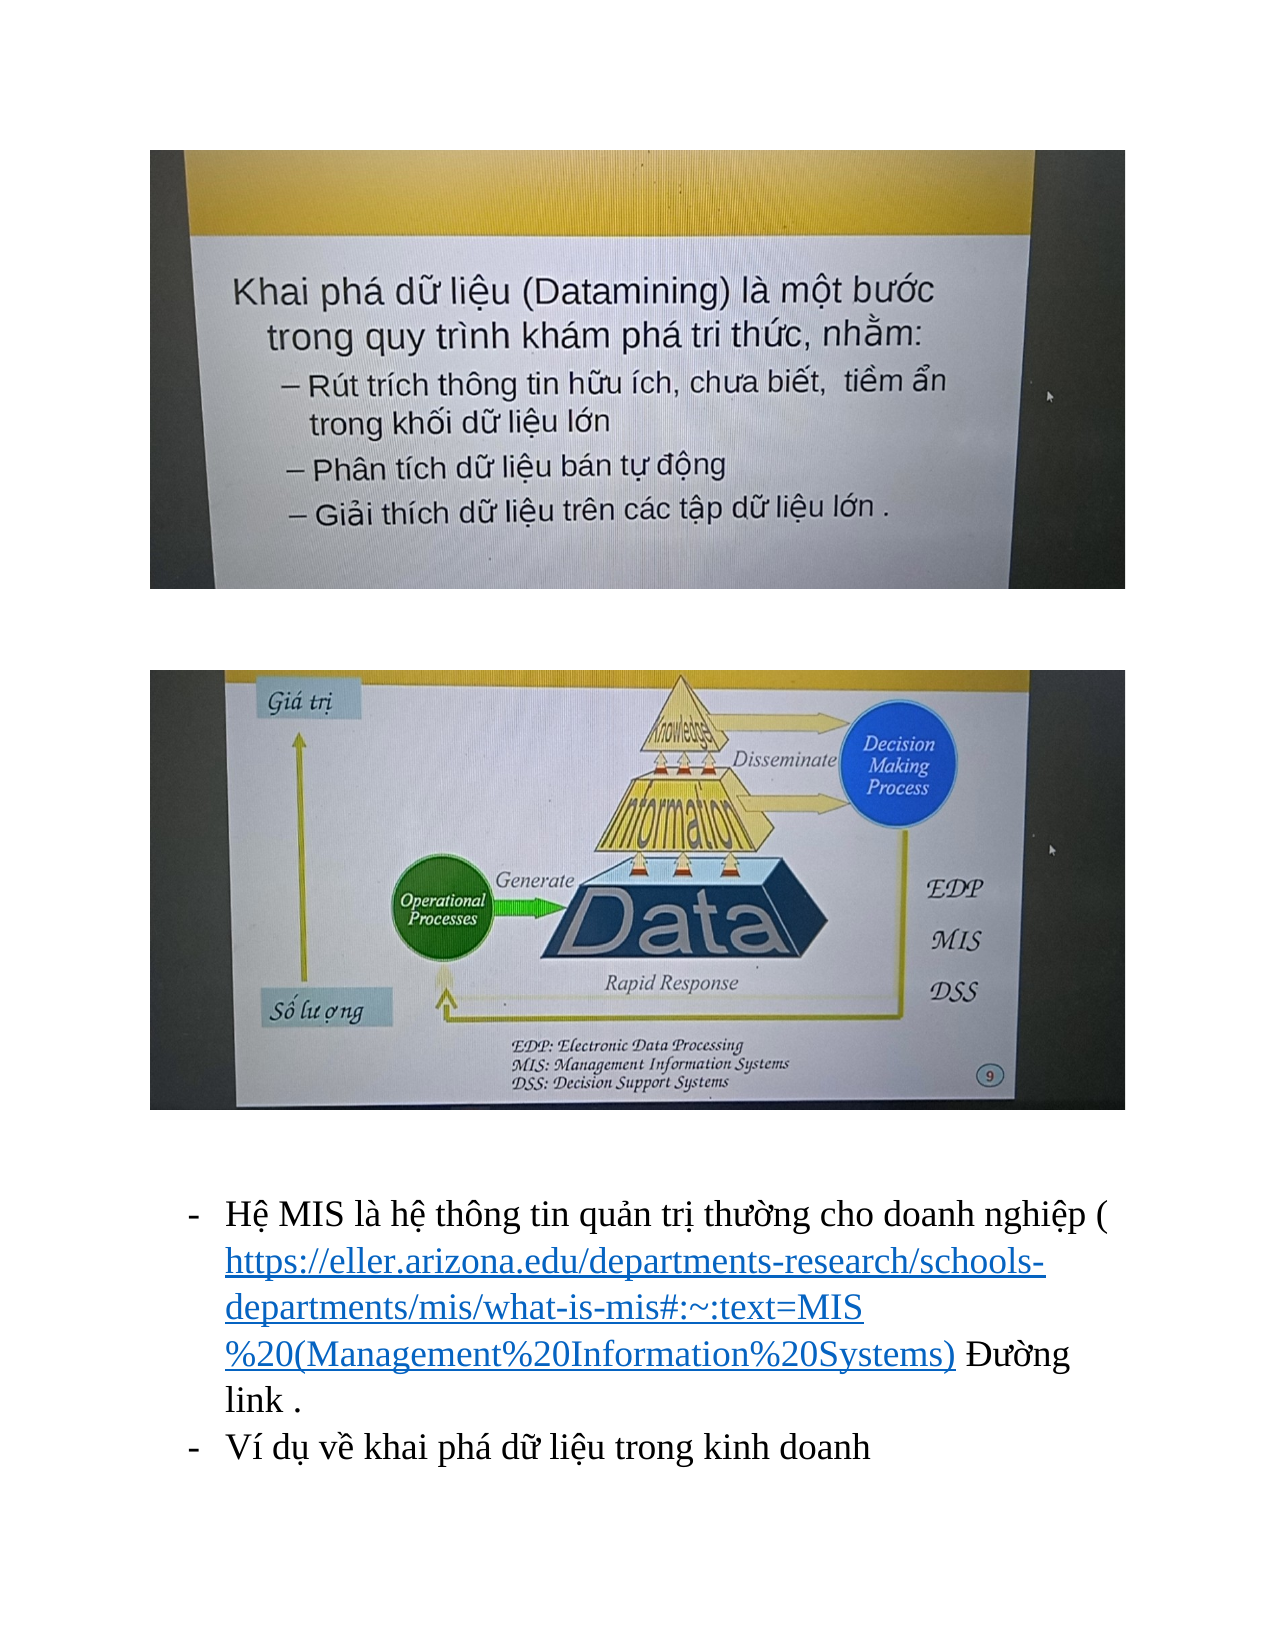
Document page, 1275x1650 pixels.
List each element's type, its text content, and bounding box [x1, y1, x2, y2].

list Hệ MIS là hệ thông tin quản trị thường cho doanh nghiệp ( https://eller.arizona.edu/departments-research/schools-departments/mis/what-is-mis#:~:text=MIS%20(Management%20Information%20Systems) Đường link . [187, 1192, 1125, 1421]
picture [150, 150, 1125, 589]
list Ví dụ về khai phá dữ liệu trong kinh doanh [187, 1424, 1125, 1468]
picture [150, 670, 1125, 1110]
